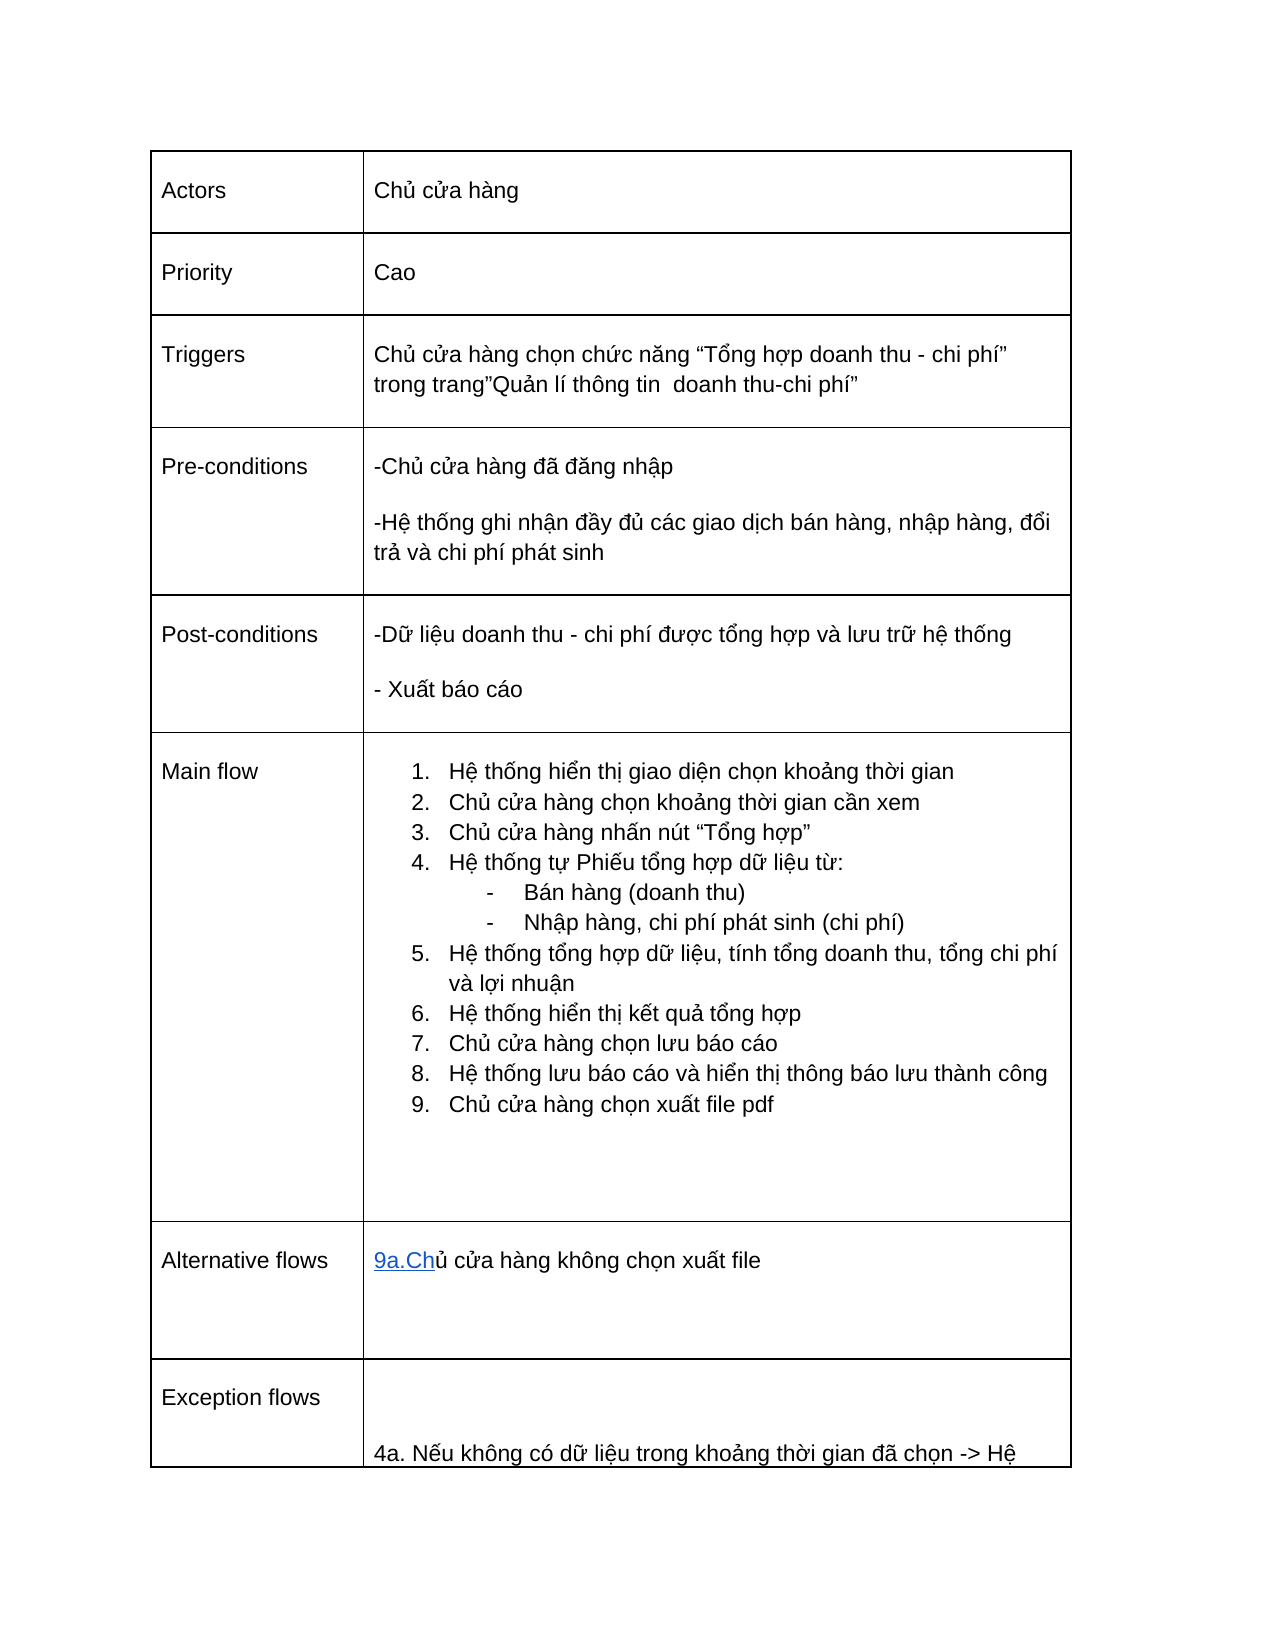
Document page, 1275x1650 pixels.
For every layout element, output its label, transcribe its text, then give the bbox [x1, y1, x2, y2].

table_cell -Chủ cửa hàng đã đăng nhập -Hệ thống ghi nhận đầy đủ các giao dịch bán hàng, nhập hàng, đổi trả và chi phí phát sinh [364, 428, 1070, 594]
table_cell Alternative flows [152, 1222, 363, 1358]
table_cell 9a.Chủ cửa hàng không chọn xuất file [364, 1222, 1070, 1358]
table_cell Exception flows [152, 1360, 363, 1466]
table_cell Chủ cửa hàng [364, 152, 1070, 232]
table_cell Triggers [152, 316, 363, 427]
table_cell Actors [152, 152, 363, 232]
table_cell Priority [152, 234, 363, 314]
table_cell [364, 1360, 1070, 1466]
table_cell -Dữ liệu doanh thu - chi phí được tổng hợp và lưu trữ hệ thống - Xuất báo cáo [364, 596, 1070, 732]
table_cell Post-conditions [152, 596, 363, 732]
table_cell Main flow [152, 733, 363, 1221]
table_cell Pre-conditions [152, 428, 363, 594]
table_cell Cao [364, 234, 1070, 314]
table_cell Chủ cửa hàng chọn chức năng “Tổng hợp doanh thu - chi phí” trong trang”Quản lí thông tin doanh thu-chi phí” [364, 316, 1070, 427]
table_cell Hệ thống hiển thị giao diện chọn khoảng thời gian Chủ cửa hàng chọn khoảng thời gian cần xem Chủ cửa hàng nhấn nút “Tổng hợp” Hệ thống tự Phiếu tổng hợp dữ liệu từ: Bán hàng (doanh thu) Nhập hàng, chi phí phát sinh (chi phí) Hệ thống tổng hợp dữ liệu, tính tổng doanh thu, tổng chi phí và lợi nhuận Hệ thống hiển thị kết quả tổng hợp Chủ cửa hàng chọn lưu báo cáo Hệ thống lưu báo cáo và hiển thị thông báo lưu thành công Chủ cửa hàng chọn xuất file pdf [364, 733, 1070, 1221]
